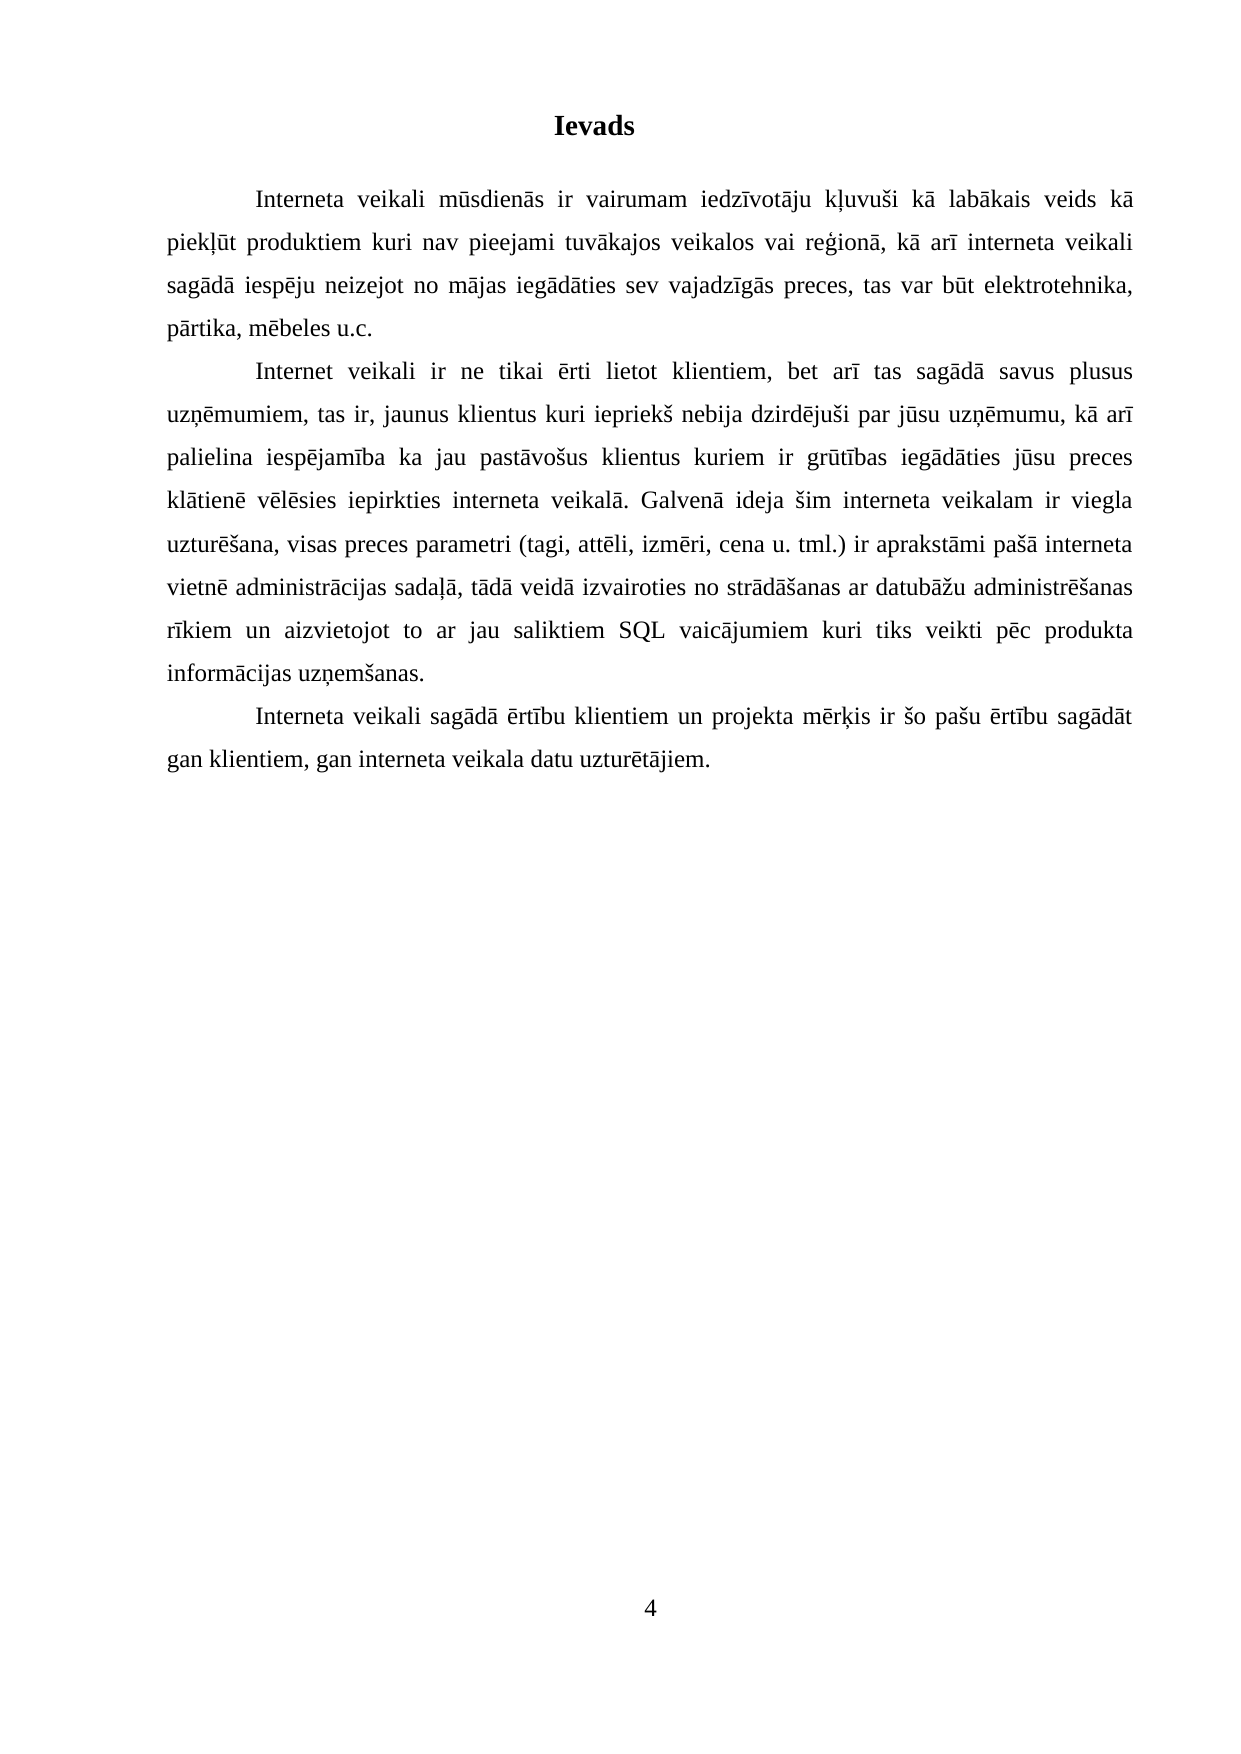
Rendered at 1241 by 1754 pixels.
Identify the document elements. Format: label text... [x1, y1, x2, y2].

text Interneta veikali sagādā ērtību klientiem un projekta mērķis ir šo pašu ērtību sagādāt gan klientiem, gan interneta veikala datu uzturētājiem. [167, 701, 1134, 773]
text Interneta veikali mūsdienās ir vairumam iedzīvotāju kļuvuši kā labākais veids kā piekļūt produktiem kuri nav pieejami tuvākajos veikalos vai reģionā, kā arī interneta veikali sagādā iespēju neizejot no mājas iegādāties sev vajadzīgās preces, tas var būt elektrotehnika, pārtika, mēbeles u.c. [167, 184, 1134, 342]
text Internet veikali ir ne tikai ērti lietot klientiem, bet arī tas sagādā savus plusus uzņēmumiem, tas ir, jaunus klientus kuri iepriekš nebija dzirdējuši par jūsu uzņēmumu, kā arī palielina iespējamība ka jau pastāvošus klientus kuriem ir grūtības iegādāties jūsu preces klātienē vēlēsies iepirkties interneta veikalā. Galvenā ideja šim interneta veikalam ir viegla uzturēšana, visas preces parametri (tagi, attēli, izmēri, cena u. tml.) ir aprakstāmi pašā interneta vietnē administrācijas sadaļā, tādā veidā izvairoties no strādāšanas ar datubāžu administrēšanas rīkiem un aizvietojot to ar jau saliktiem SQL vaicājumiem kuri tiks veikti pēc produkta informācijas uzņemšanas. [167, 356, 1134, 687]
subtitle Ievads [167, 108, 1022, 142]
